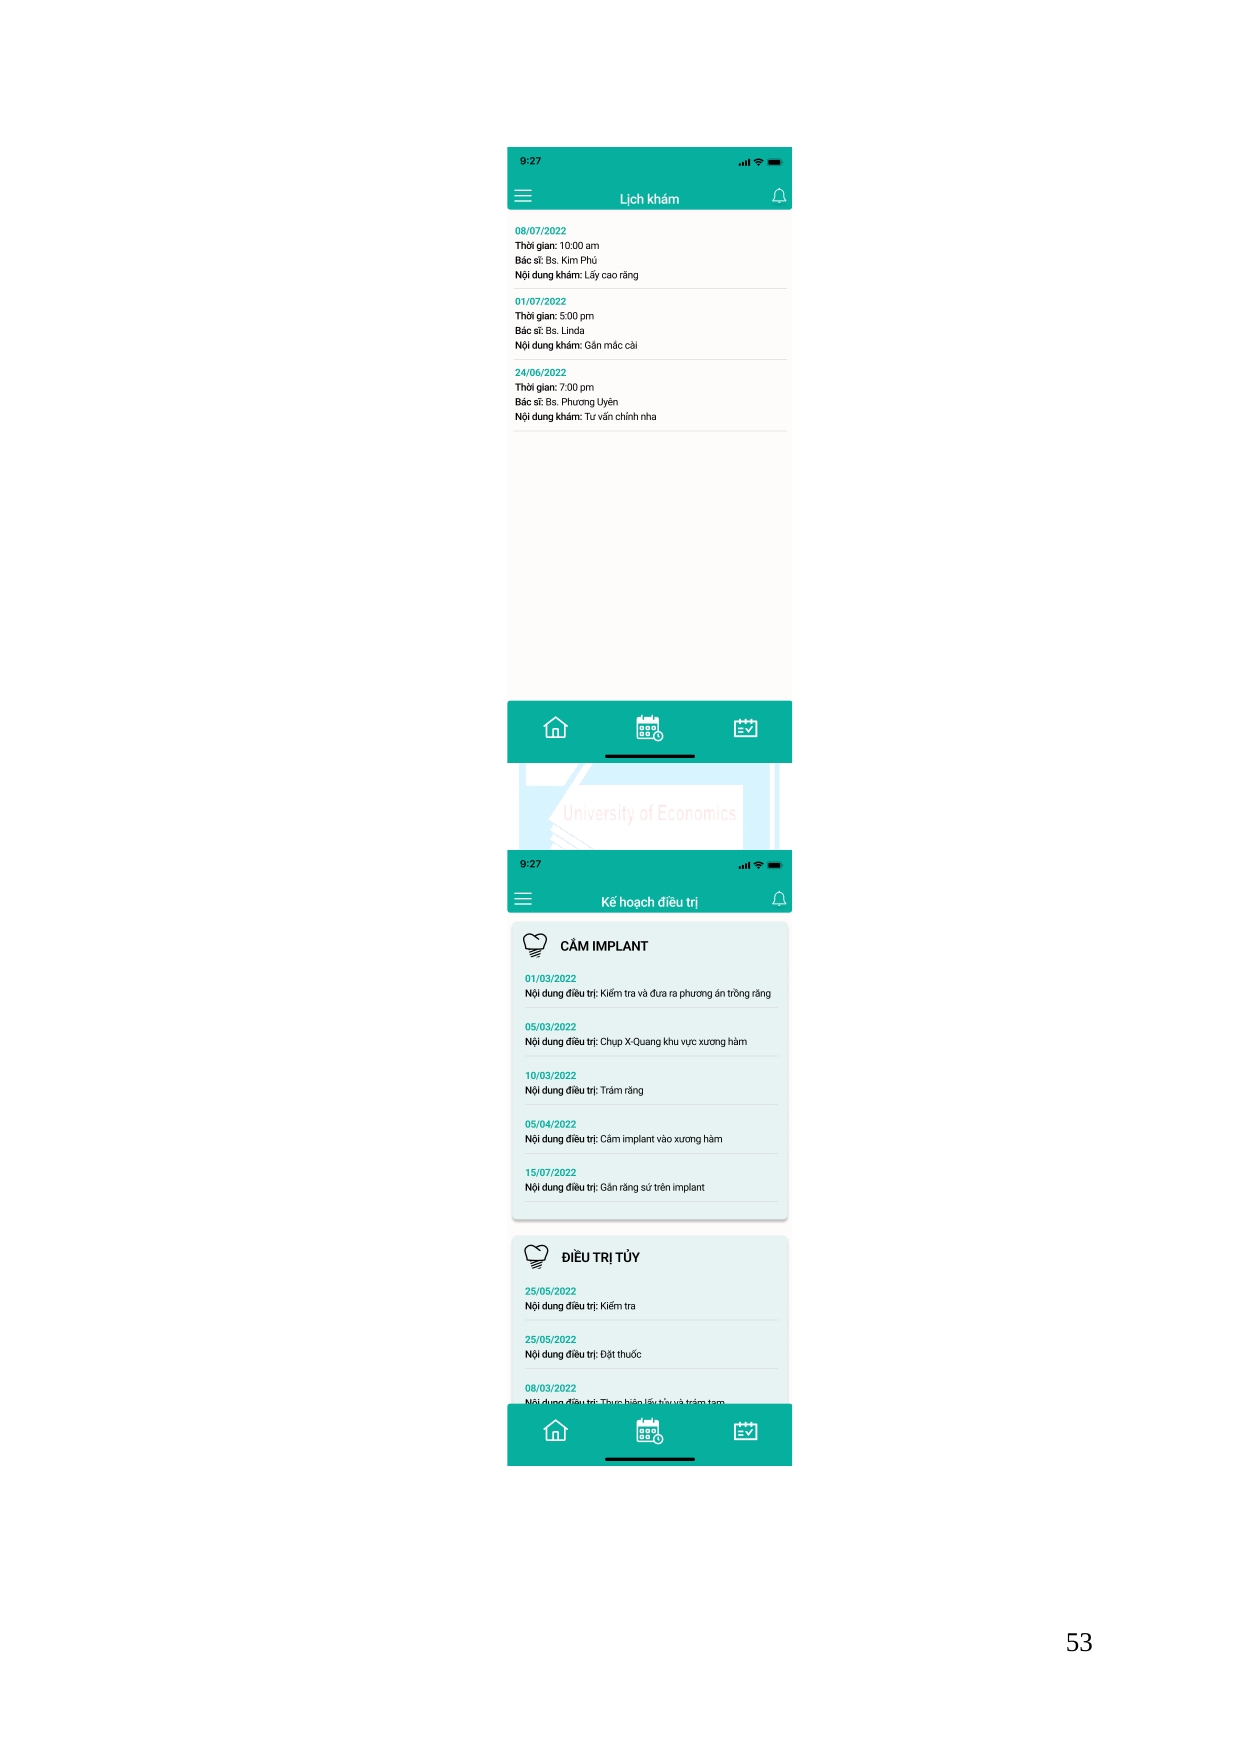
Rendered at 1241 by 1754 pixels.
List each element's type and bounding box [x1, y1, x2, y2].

picture [507, 147, 793, 763]
picture [507, 850, 793, 1466]
